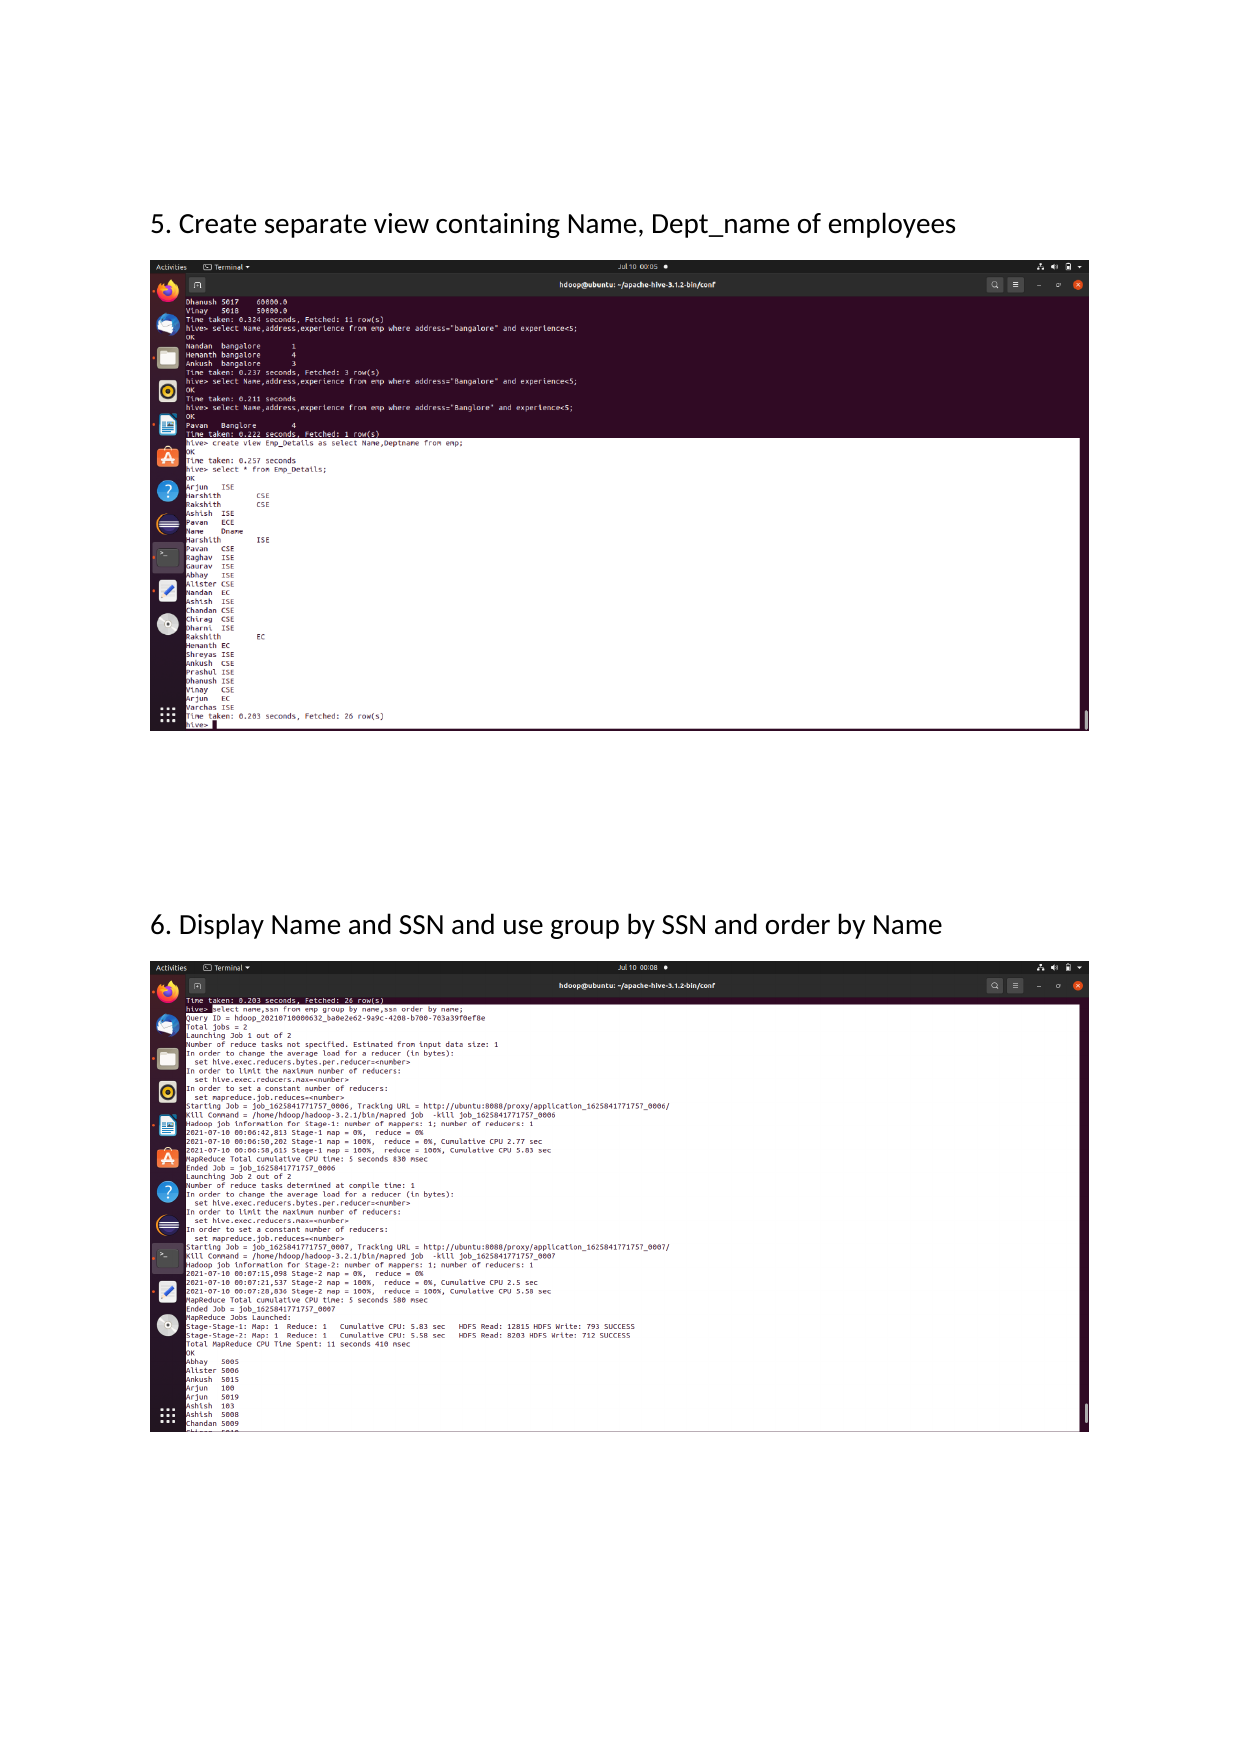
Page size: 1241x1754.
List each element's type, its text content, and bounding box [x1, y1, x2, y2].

picture [150, 260, 1089, 731]
picture [150, 961, 1089, 1432]
text 5. Create separate view containing Name, Dept_name of employees [150, 205, 1090, 241]
text 6. Display Name and SSN and use group by SSN and order by Name [150, 906, 1090, 942]
